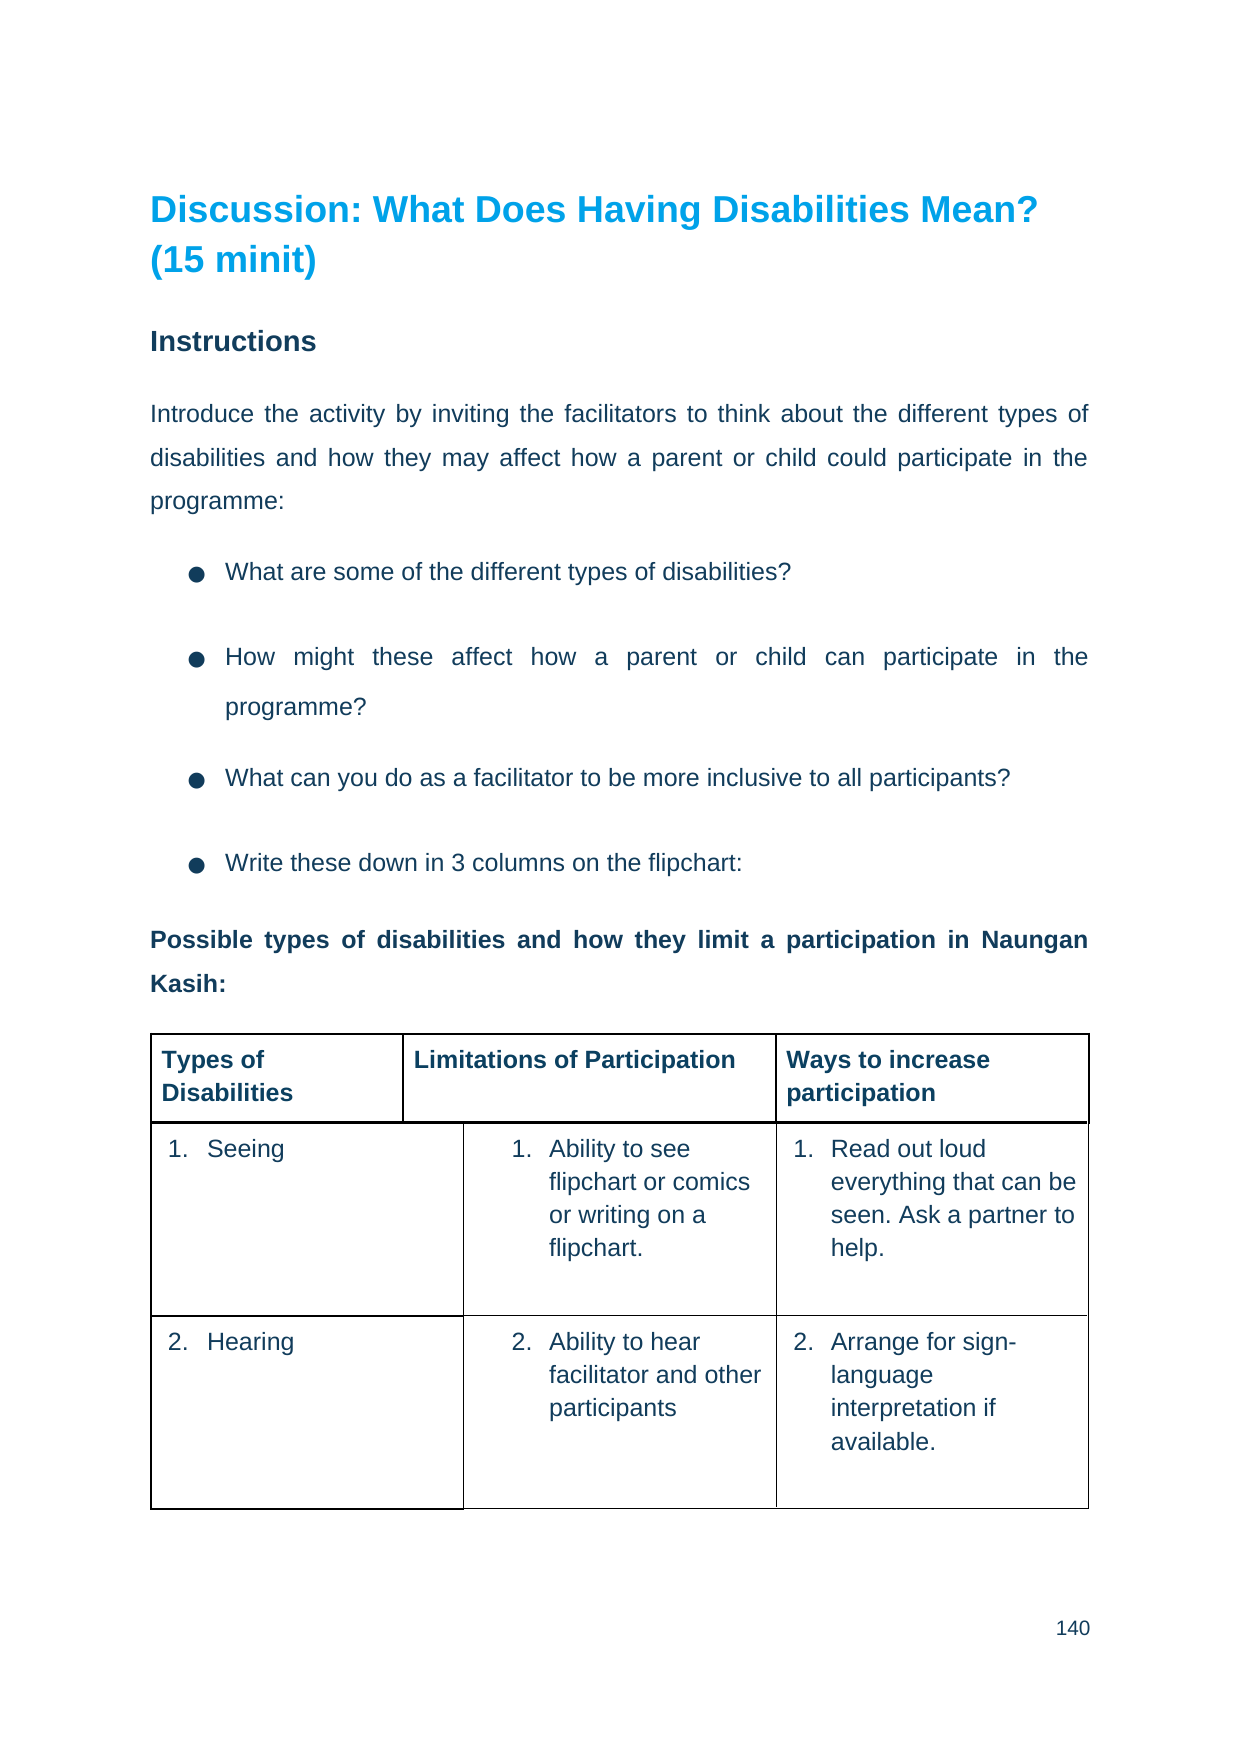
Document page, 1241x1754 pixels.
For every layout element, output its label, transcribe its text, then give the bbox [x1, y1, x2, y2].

table_cell Hearing [152, 1317, 463, 1508]
subtitle Instructions [150, 324, 1090, 358]
table_cell Arrange for sign-language interpretation if available. [776, 1315, 1088, 1508]
table_cell Read out loud everything that can be seen. Ask a partner to help. [777, 1121, 1088, 1315]
list Write these down in 3 columns on the flipchart: [187, 841, 1090, 883]
subtitle Discussion: What Does Having Disabilities Mean? (15 minit) [150, 187, 1090, 280]
text Introduce the activity by inviting the facilitators to think about the different types of disabilities and how they may affect how a parent or child could participate in the programme: [150, 399, 1090, 514]
text Possible types of disabilities and how they limit a participation in Naungan Kasih: [150, 925, 1090, 997]
list What can you do as a facilitator to be more inclusive to all participants? [187, 756, 1090, 798]
list What are some of the different types of disabilities? [187, 550, 1090, 592]
table_header Limitations of Participation [404, 1035, 775, 1121]
table_header Types of Disabilities [152, 1035, 402, 1121]
list How might these affect how a parent or child can participate in the programme? [187, 634, 1090, 720]
table_header Ways to increase participation [777, 1035, 1088, 1121]
table_cell Ability to see flipchart or comics or writing on a flipchart. [464, 1124, 776, 1315]
table_cell Seeing [152, 1124, 463, 1315]
table_cell Ability to hear facilitator and other participants [464, 1316, 776, 1508]
